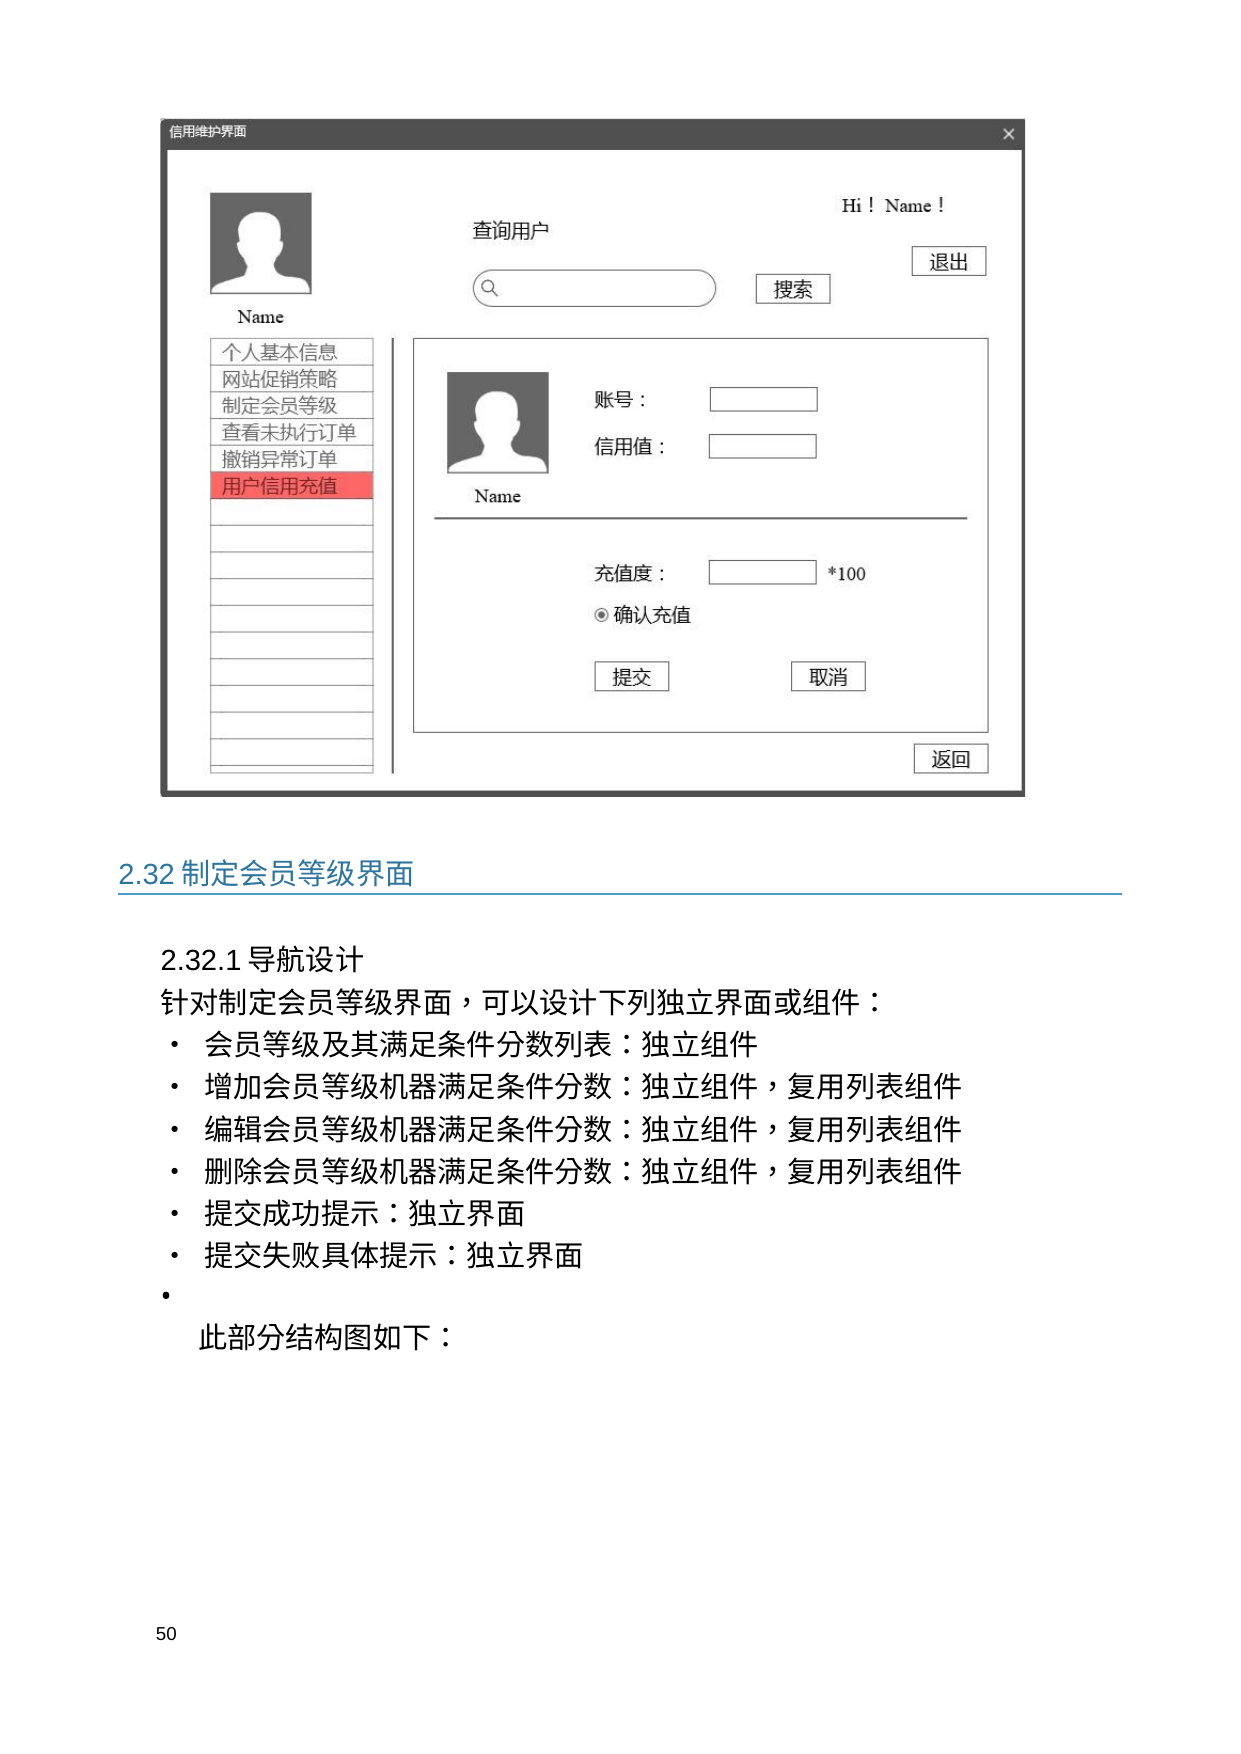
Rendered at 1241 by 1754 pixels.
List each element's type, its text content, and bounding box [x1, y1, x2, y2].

list 编辑会员等级机器满足条件分数：独立组件，复用列表组件 [160, 1106, 1122, 1148]
list 增加会员等级机器满足条件分数：独立组件，复用列表组件 [160, 1064, 1122, 1106]
picture [160, 118, 1025, 797]
text 针对制定会员等级界面，可以设计下列独立界面或组件： [118, 979, 1122, 1022]
text 此部分结构图如下： [160, 1315, 1122, 1357]
subtitle 2.32制定会员等级界面 [118, 851, 1122, 893]
list 提交成功提示：独立界面 [160, 1191, 1122, 1233]
list 删除会员等级机器满足条件分数：独立组件，复用列表组件 [160, 1148, 1122, 1191]
text 2.32.1导航设计 [118, 937, 1122, 979]
list 会员等级及其满足条件分数列表：独立组件 [160, 1022, 1122, 1064]
list 提交失败具体提示：独立界面 [160, 1233, 1122, 1275]
